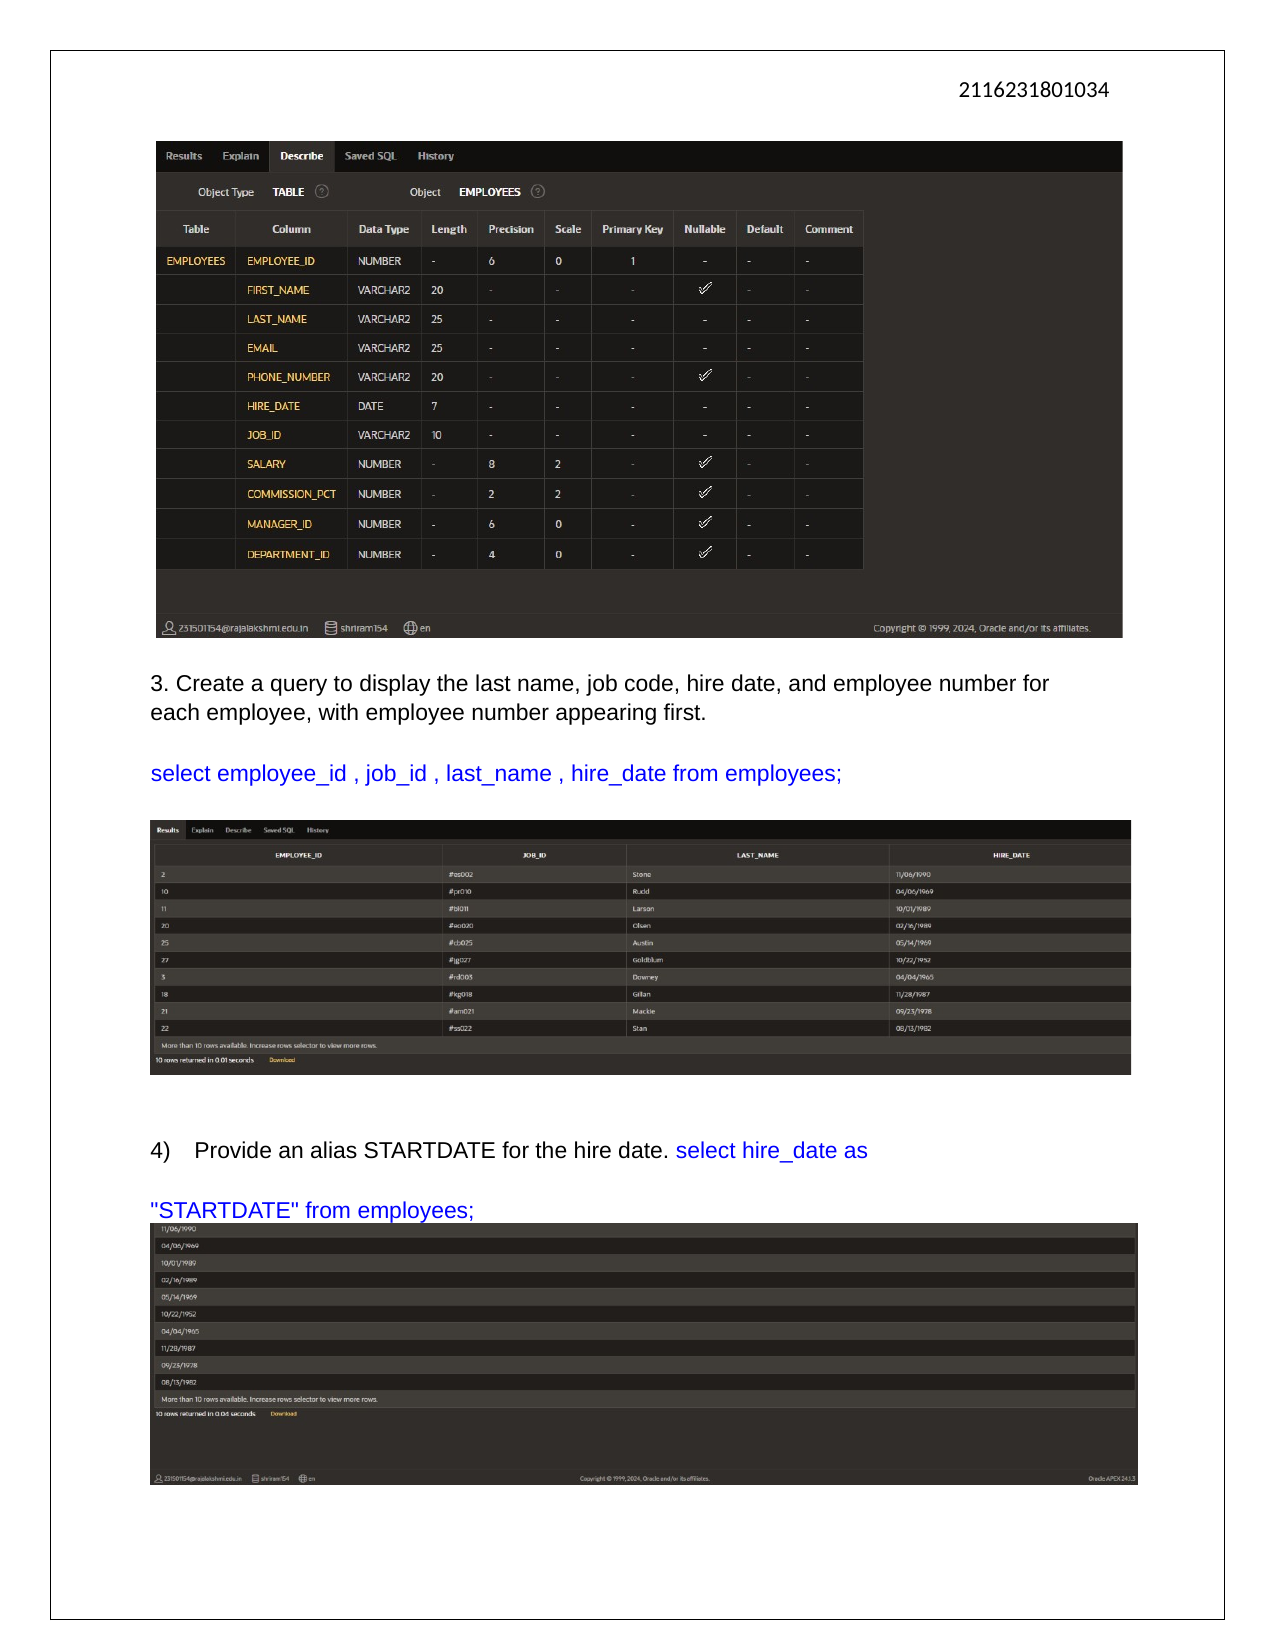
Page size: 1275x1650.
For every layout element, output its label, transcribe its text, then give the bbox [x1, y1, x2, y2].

picture [156, 141, 1123, 638]
list Provide an alias STARTDATE for the hire date. select hire_date as "STARTDATE" from employees; [150, 1137, 937, 1223]
text select employee_id , job_id , last_name , hire_date from employees; [150, 760, 1139, 787]
picture [150, 1223, 1138, 1485]
picture [150, 820, 1132, 1075]
text 3. Create a query to display the last name, job code, hire date, and employee number for each employee, with employee number appearing first. [150, 670, 1106, 725]
